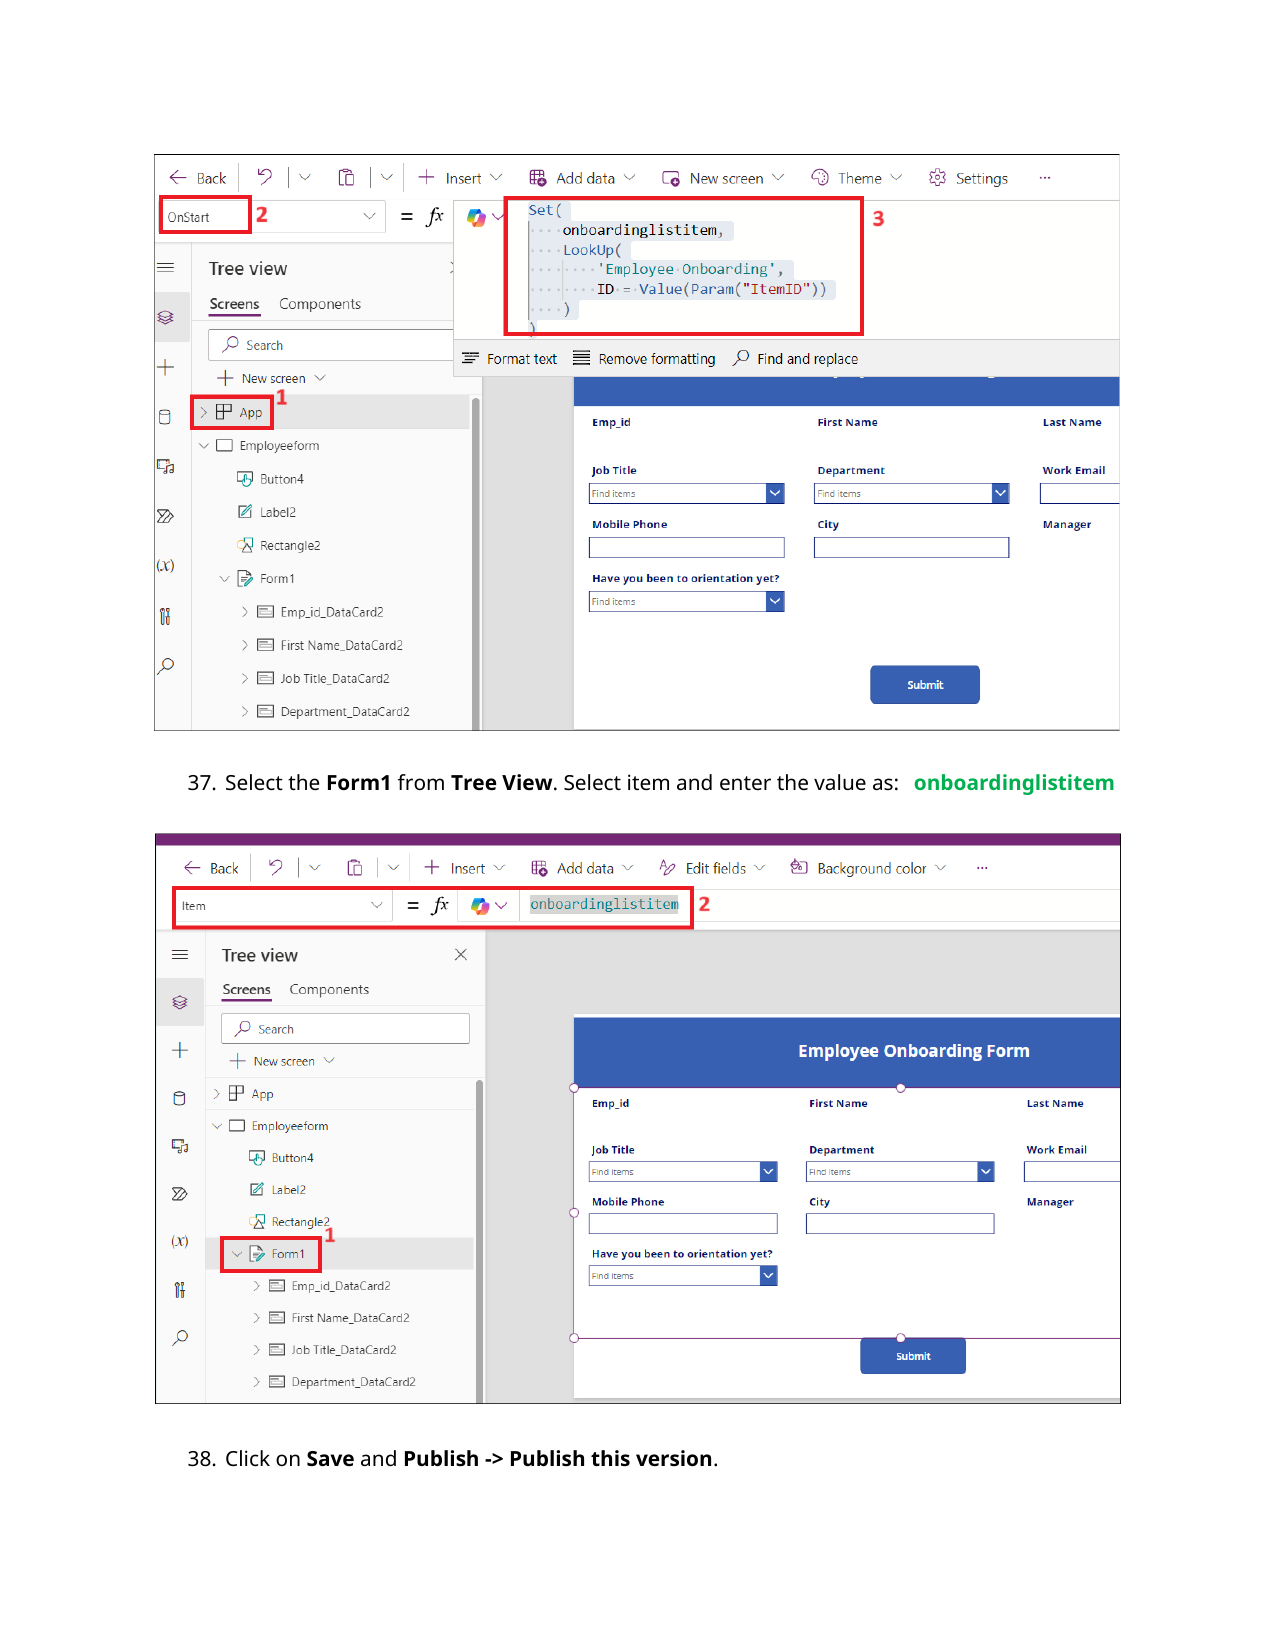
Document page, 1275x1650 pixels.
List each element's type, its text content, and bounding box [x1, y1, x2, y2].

picture [150, 830, 1125, 1410]
list Click on Save and Publish -> Publish this version. [187, 1444, 1125, 1472]
picture [150, 150, 1124, 734]
list Select the Form1 from Tree View. Select item and enter the value as: onboardinglistitem [187, 768, 1125, 796]
